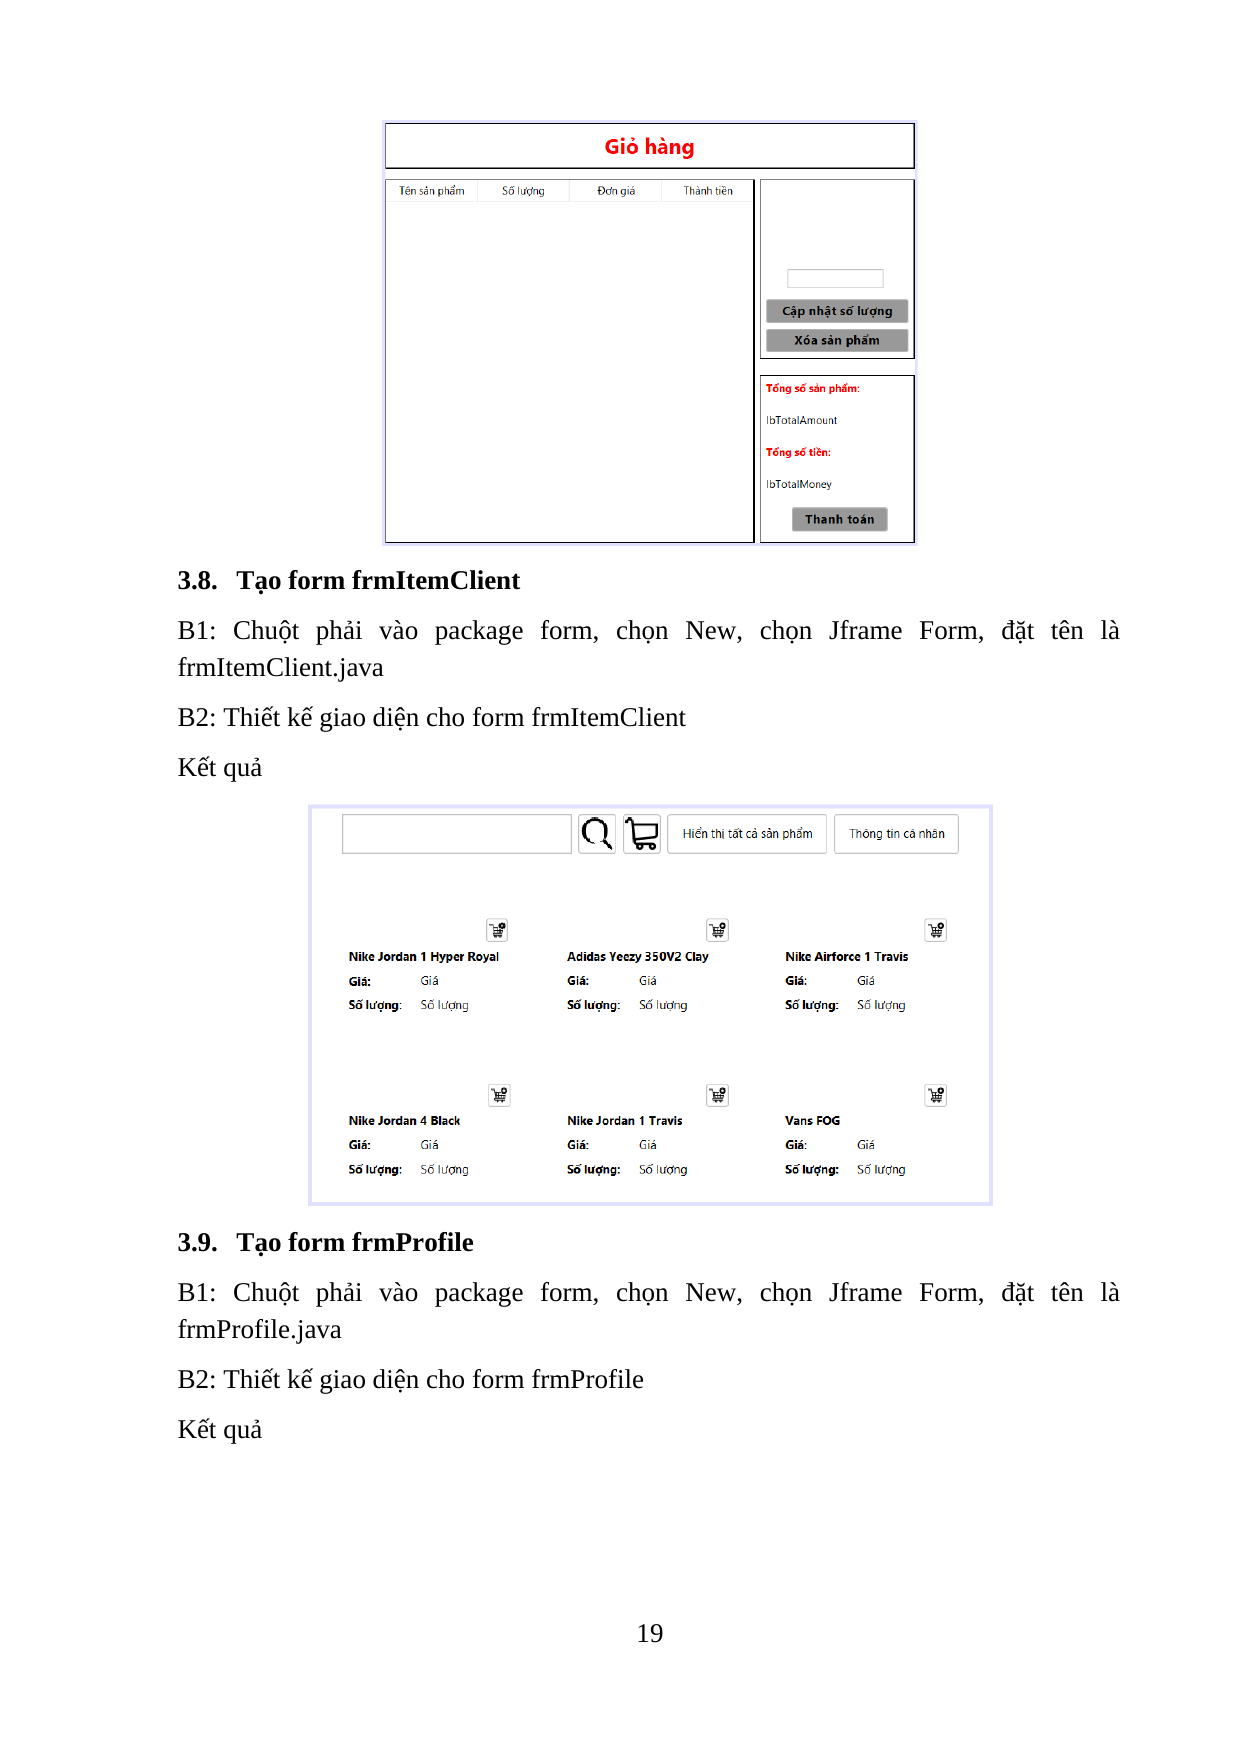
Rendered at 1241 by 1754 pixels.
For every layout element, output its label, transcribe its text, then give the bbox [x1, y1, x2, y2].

subtitle Tạo form frmProfile [177, 1226, 1122, 1257]
picture [381, 118, 918, 546]
text B2: Thiết kế giao diện cho form frmItemClient [177, 701, 1122, 732]
subtitle Tạo form frmItemClient [177, 564, 1122, 596]
picture [303, 800, 996, 1208]
text Kết quả [177, 1413, 1122, 1444]
text Kết quả [177, 751, 1122, 782]
text B1: Chuột phải vào package form, chọn New, chọn Jframe Form, đặt tên là frmItemClient.java [177, 614, 1122, 683]
text B1: Chuột phải vào package form, chọn New, chọn Jframe Form, đặt tên là frmProfile.java [177, 1276, 1122, 1344]
text B2: Thiết kế giao diện cho form frmProfile [177, 1363, 1122, 1394]
